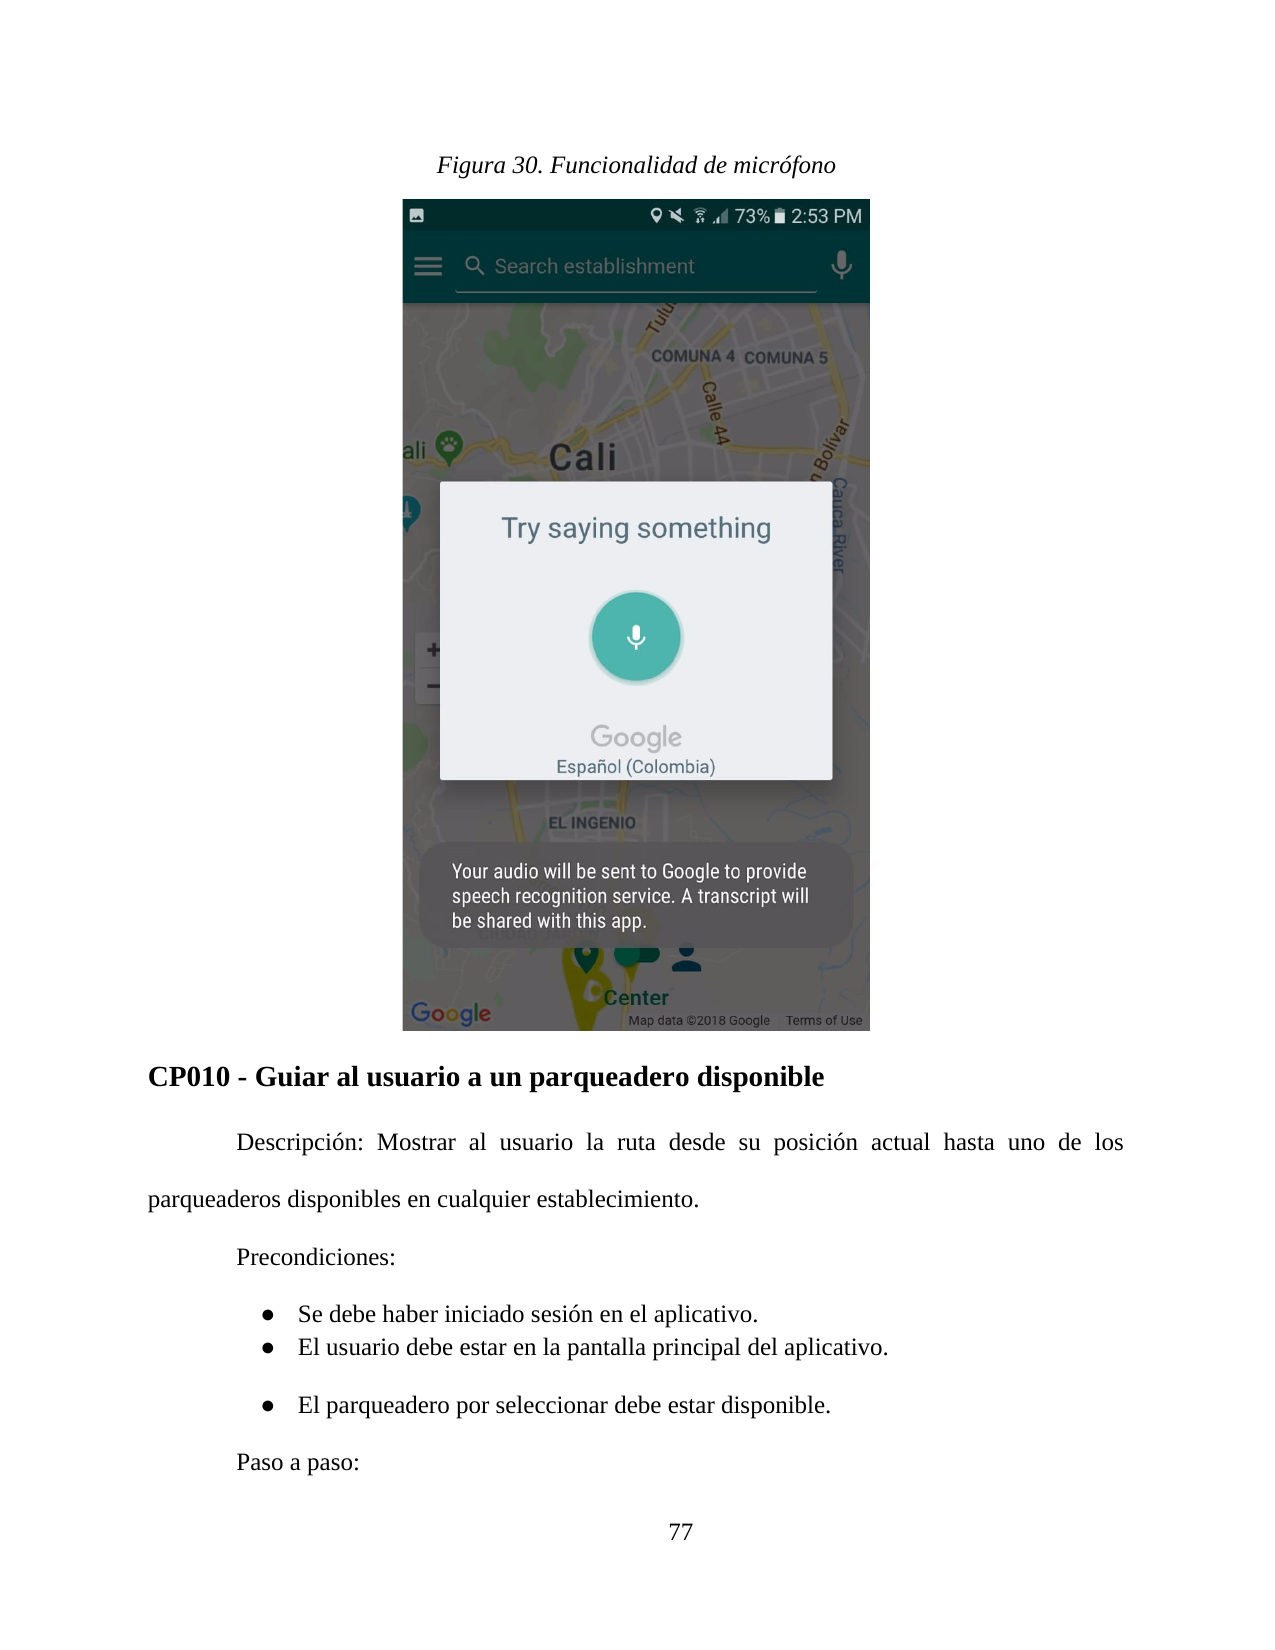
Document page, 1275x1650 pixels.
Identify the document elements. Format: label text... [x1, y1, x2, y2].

text Precondiciones: [148, 1242, 1125, 1270]
text Descripción: Mostrar al usuario la ruta desde su posición actual hasta uno de los parqueaderos disponibles en cualquier establecimiento. [148, 1127, 1125, 1213]
list Se debe haber iniciado sesión en el aplicativo. [260, 1299, 1125, 1328]
list El parqueadero por seleccionar debe estar disponible. [260, 1390, 1125, 1418]
text Figura 30. Funcionalidad de micrófono [148, 150, 1125, 179]
picture [402, 199, 870, 1031]
text Paso a paso: [148, 1447, 1125, 1476]
text CP010 - Guiar al usuario a un parqueadero disponible [148, 1059, 1125, 1093]
list El usuario debe estar en la pantalla principal del aplicativo. [260, 1332, 1125, 1361]
